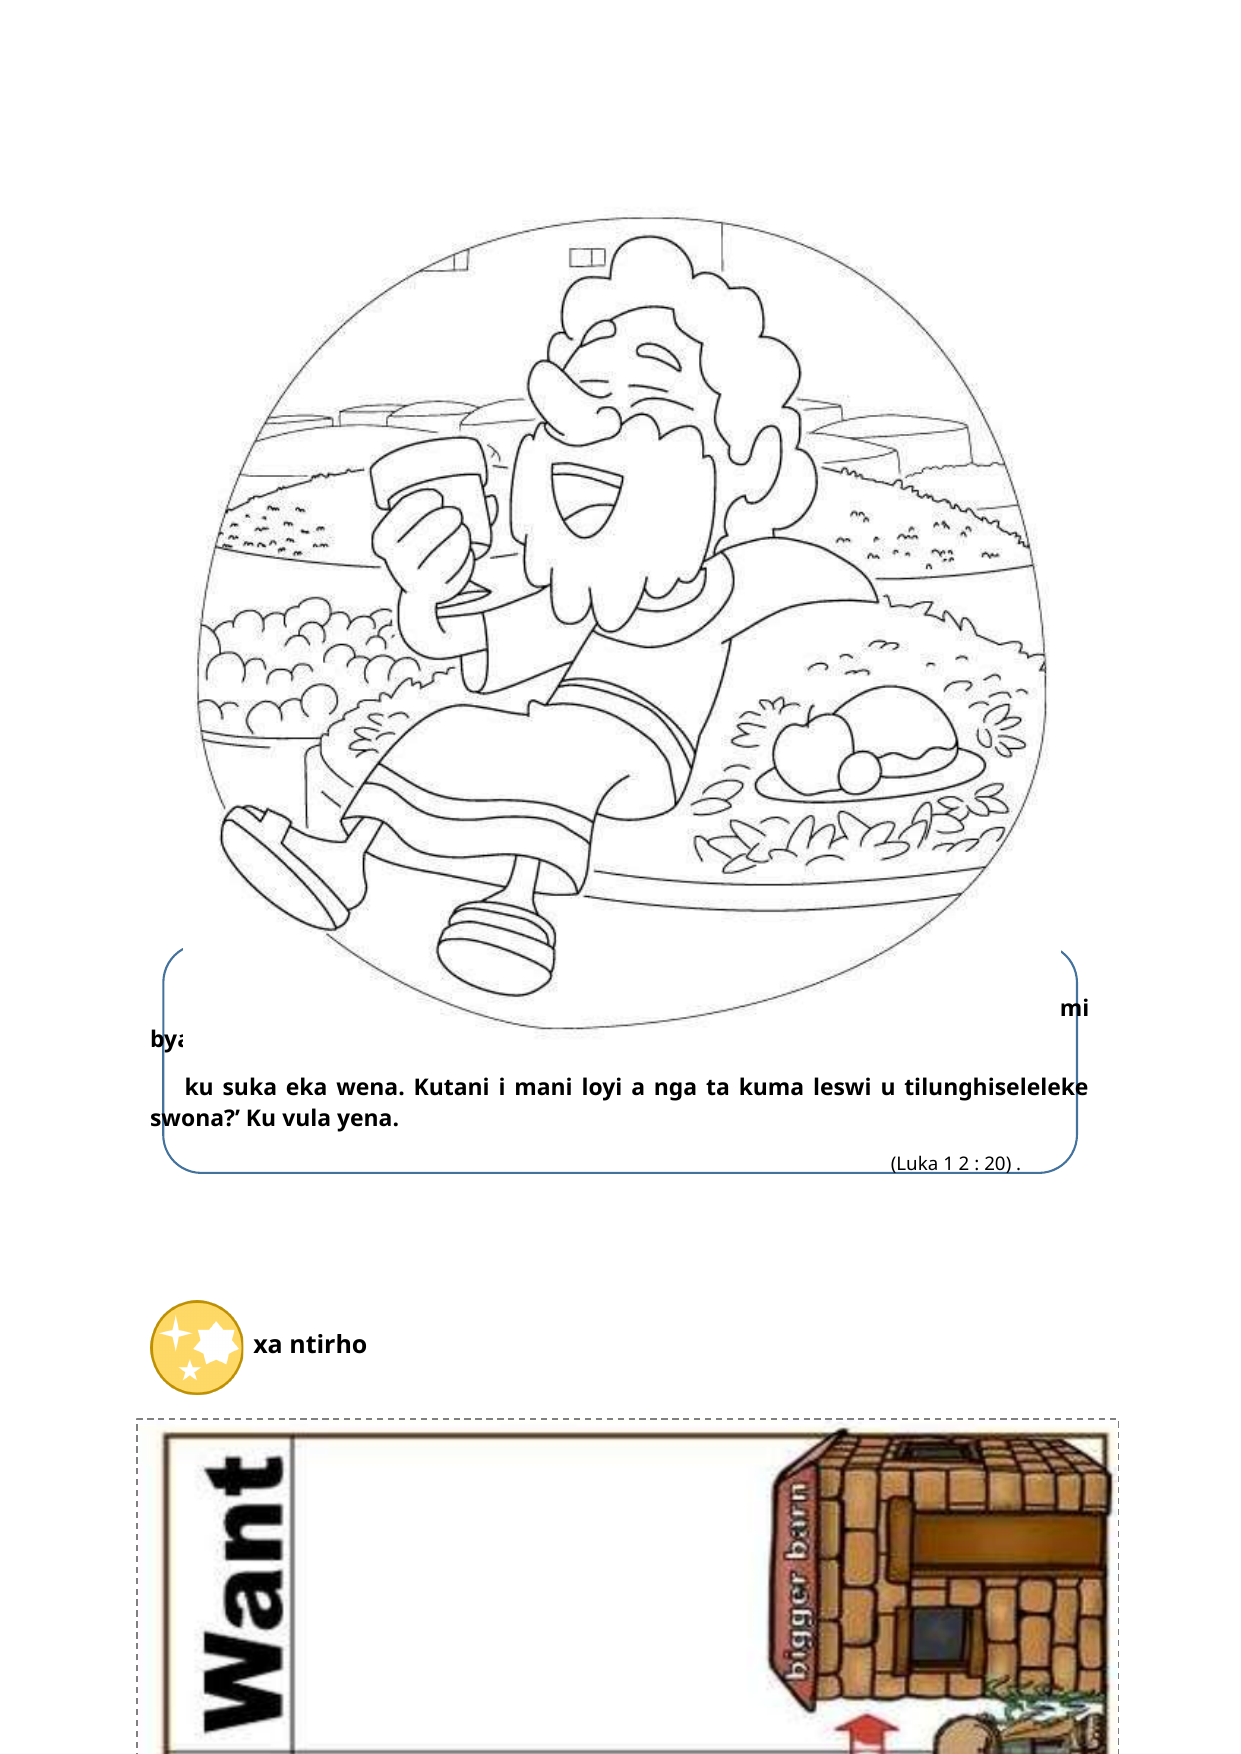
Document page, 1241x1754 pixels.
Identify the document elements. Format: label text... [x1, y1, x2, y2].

text xa ntirho [244, 1327, 1090, 1361]
text (Luka 1 2 : 20) . [150, 1150, 1090, 1176]
picture [183, 184, 1061, 1063]
picture [139, 1419, 1118, 1754]
text ku suka eka wena. Kutani i mani loyi a nga ta kuma leswi u tilunghiseleleke swona?’ Ku vula yena. [150, 1071, 1090, 1133]
picture [150, 1300, 244, 1395]
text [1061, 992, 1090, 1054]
